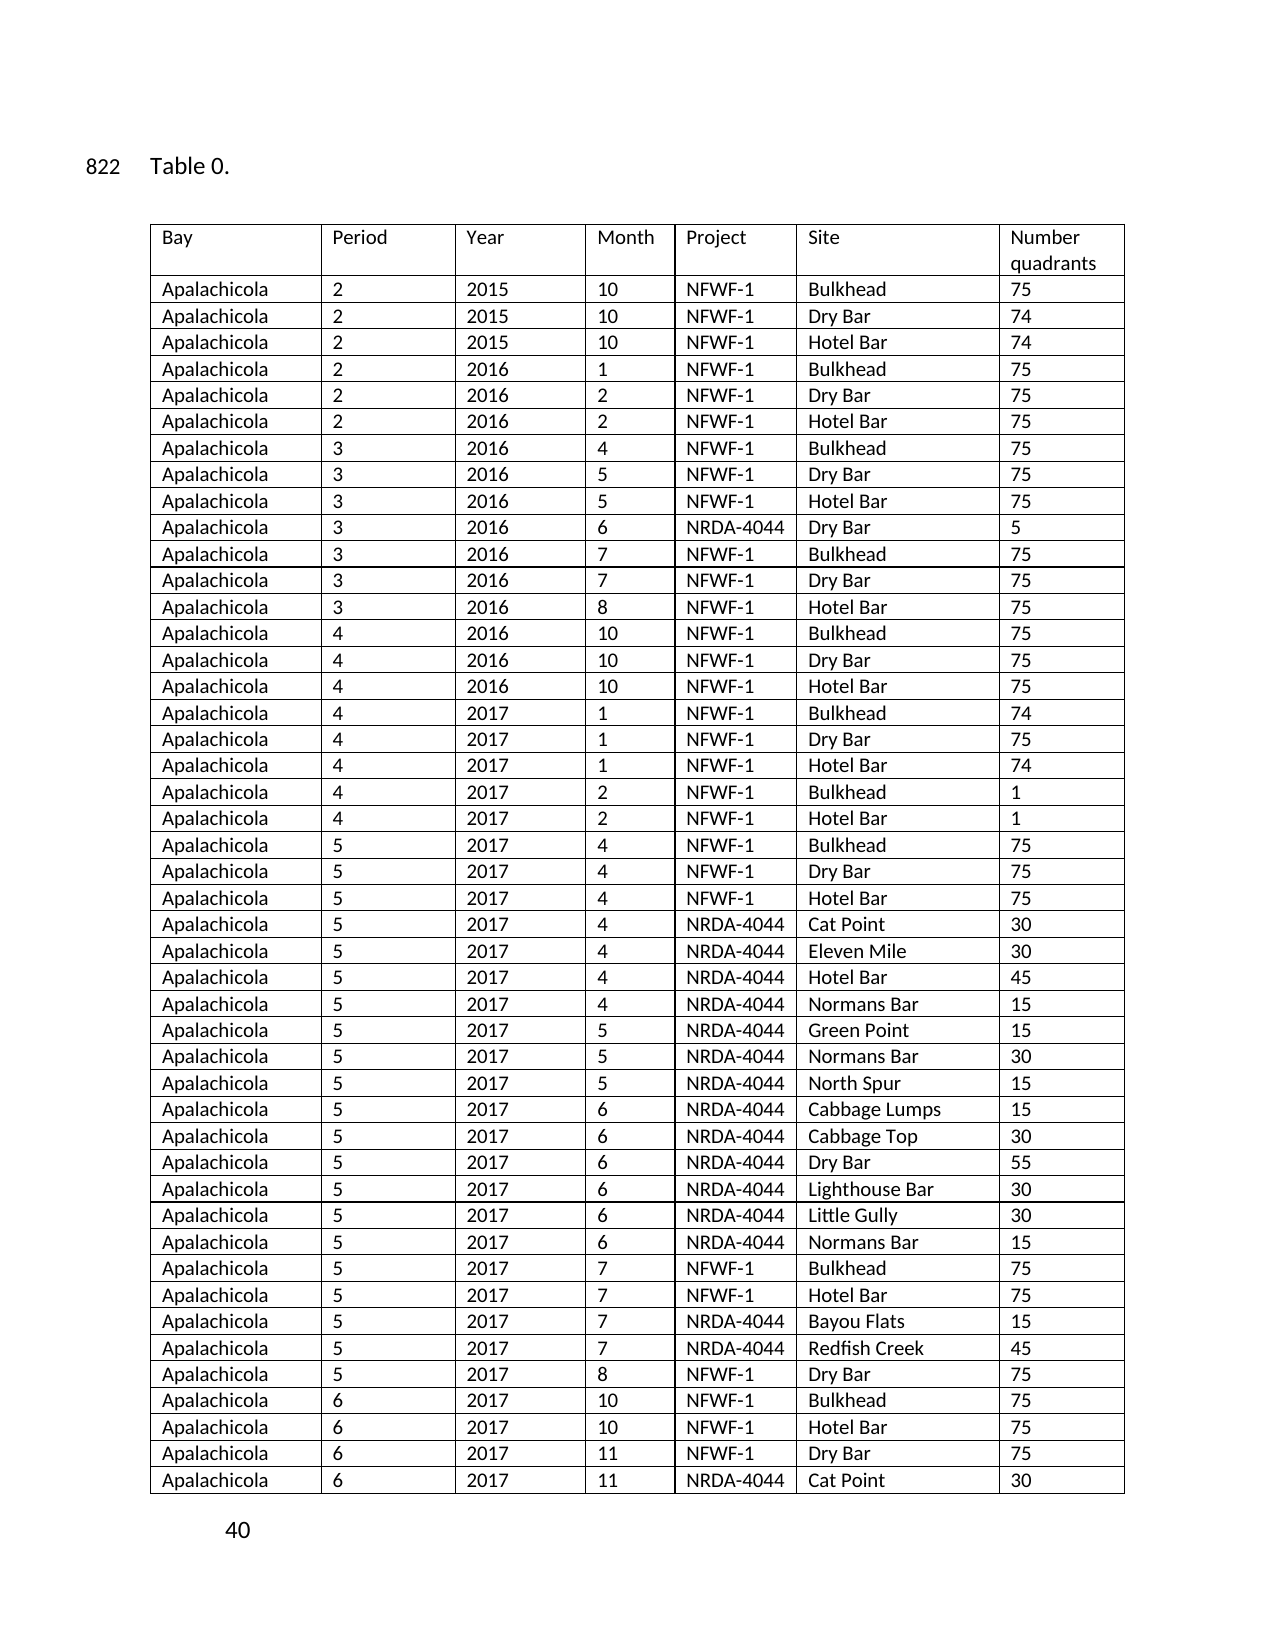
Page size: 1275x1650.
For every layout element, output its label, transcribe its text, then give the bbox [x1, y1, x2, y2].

table_cell 5 [322, 911, 455, 937]
table_cell 2017 [456, 1176, 585, 1201]
table_cell 2016 [456, 409, 585, 434]
table_cell NFWF-1 [676, 568, 796, 593]
table_cell 75 [1000, 859, 1124, 884]
table_cell 75 [1000, 488, 1124, 513]
table_cell NFWF-1 [676, 356, 796, 381]
table_cell Hotel Bar [797, 673, 999, 699]
table_cell 5 [586, 1017, 674, 1043]
table_cell 10 [586, 1388, 674, 1413]
table_cell 2017 [456, 1070, 585, 1096]
table_cell 2017 [456, 700, 585, 725]
table_cell 75 [1000, 594, 1124, 619]
table_cell Bulkhead [797, 541, 999, 566]
table_cell 7 [586, 541, 674, 566]
table_cell 2017 [456, 1335, 585, 1360]
table_cell Hotel Bar [797, 594, 999, 619]
table_cell Apalachicola [151, 1229, 321, 1254]
table_cell Cat Point [797, 1467, 999, 1492]
table_cell NFWF-1 [676, 462, 796, 487]
table_cell Bulkhead [797, 1388, 999, 1413]
table_cell 2 [322, 303, 455, 328]
table_cell 8 [586, 1361, 674, 1387]
table_cell NFWF-1 [676, 409, 796, 434]
table_cell NRDA-4044 [676, 1070, 796, 1096]
table_cell Hotel Bar [797, 885, 999, 910]
table_cell 5 [322, 1150, 455, 1175]
table_cell NFWF-1 [676, 726, 796, 752]
table_cell Apalachicola [151, 356, 321, 381]
table_cell 2016 [456, 568, 585, 593]
table_cell 5 [322, 1203, 455, 1228]
table_cell 6 [586, 1229, 674, 1254]
table_cell Hotel Bar [797, 329, 999, 355]
table_cell Dry Bar [797, 462, 999, 487]
table_cell 1 [586, 356, 674, 381]
table_cell 6 [586, 1123, 674, 1148]
table_cell Green Point [797, 1017, 999, 1043]
table_cell Apalachicola [151, 991, 321, 1016]
table_cell 6 [322, 1441, 455, 1466]
table_cell 75 [1000, 1361, 1124, 1387]
table_cell 6 [586, 1176, 674, 1201]
table_cell 2017 [456, 1255, 585, 1281]
table_cell Apalachicola [151, 938, 321, 963]
table_cell Dry Bar [797, 726, 999, 752]
table_cell 5 [322, 1123, 455, 1148]
table_cell 2016 [456, 541, 585, 566]
table_cell Dry Bar [797, 515, 999, 540]
table_cell 2 [322, 356, 455, 381]
table_cell Apalachicola [151, 276, 321, 302]
table_cell 6 [322, 1414, 455, 1439]
table_cell Dry Bar [797, 303, 999, 328]
table_cell Bulkhead [797, 356, 999, 381]
table_cell 2016 [456, 673, 585, 699]
table_cell 6 [586, 1203, 674, 1228]
table_cell NRDA-4044 [676, 991, 796, 1016]
table_cell 2016 [456, 647, 585, 672]
table_cell Hotel Bar [797, 753, 999, 778]
table_cell 5 [322, 964, 455, 990]
table_cell NRDA-4044 [676, 1203, 796, 1228]
table_cell Hotel Bar [797, 409, 999, 434]
table_cell 75 [1000, 1282, 1124, 1307]
table_cell 45 [1000, 1335, 1124, 1360]
table_cell NRDA-4044 [676, 1229, 796, 1254]
table_cell NRDA-4044 [676, 1017, 796, 1043]
table_cell 30 [1000, 1467, 1124, 1492]
table_cell 2017 [456, 1203, 585, 1228]
table_cell 4 [322, 700, 455, 725]
table_cell Cabbage Lumps [797, 1097, 999, 1122]
table_cell 2016 [456, 594, 585, 619]
table_cell 2017 [456, 1097, 585, 1122]
table_cell Little Gully [797, 1203, 999, 1228]
table_cell 75 [1000, 541, 1124, 566]
table_cell 5 [586, 1070, 674, 1096]
table_cell Apalachicola [151, 515, 321, 540]
table_cell Apalachicola [151, 462, 321, 487]
table_cell 7 [586, 1335, 674, 1360]
table_cell 2016 [456, 435, 585, 461]
table_cell Apalachicola [151, 1150, 321, 1175]
table_cell 10 [586, 620, 674, 646]
table_cell Apalachicola [151, 568, 321, 593]
table_cell 75 [1000, 435, 1124, 461]
table_cell 75 [1000, 568, 1124, 593]
table_cell NFWF-1 [676, 859, 796, 884]
table_cell 3 [322, 568, 455, 593]
table_cell 3 [322, 541, 455, 566]
table_cell NRDA-4044 [676, 964, 796, 990]
table_cell NRDA-4044 [676, 1097, 796, 1122]
table_cell NFWF-1 [676, 1282, 796, 1307]
table_cell NFWF-1 [676, 673, 796, 699]
table_cell 2016 [456, 356, 585, 381]
table_cell 74 [1000, 700, 1124, 725]
table_header Month [586, 225, 674, 275]
table_cell 15 [1000, 1308, 1124, 1334]
table_cell Apalachicola [151, 1176, 321, 1201]
table_cell 1 [1000, 779, 1124, 804]
table_cell 6 [322, 1467, 455, 1492]
table_header Number quadrants [1000, 225, 1124, 275]
table_cell 5 [322, 885, 455, 910]
table_cell NFWF-1 [676, 1361, 796, 1387]
table_cell 2 [586, 806, 674, 831]
table_cell Apalachicola [151, 1308, 321, 1334]
table_cell 30 [1000, 911, 1124, 937]
table_cell 5 [586, 488, 674, 513]
table_cell NFWF-1 [676, 541, 796, 566]
table_cell 15 [1000, 1097, 1124, 1122]
table_cell 7 [586, 1282, 674, 1307]
table_cell 45 [1000, 964, 1124, 990]
table_cell Dry Bar [797, 1361, 999, 1387]
table_cell Apalachicola [151, 673, 321, 699]
table_header Period [322, 225, 455, 275]
table_cell Dry Bar [797, 1441, 999, 1466]
table_cell 5 [322, 1335, 455, 1360]
table_cell 6 [586, 1097, 674, 1122]
table_cell NFWF-1 [676, 435, 796, 461]
table_cell Apalachicola [151, 1017, 321, 1043]
table_cell 2017 [456, 859, 585, 884]
table_cell 4 [322, 806, 455, 831]
table_cell 2017 [456, 1388, 585, 1413]
table_cell 6 [322, 1388, 455, 1413]
table_cell 2017 [456, 938, 585, 963]
table_cell Apalachicola [151, 753, 321, 778]
table_cell 2016 [456, 620, 585, 646]
table_cell Apalachicola [151, 1414, 321, 1439]
table_cell 7 [586, 1308, 674, 1334]
table_cell Apalachicola [151, 1388, 321, 1413]
table_cell 75 [1000, 1255, 1124, 1281]
table_cell 7 [586, 568, 674, 593]
table_cell Hotel Bar [797, 1282, 999, 1307]
table_cell NFWF-1 [676, 647, 796, 672]
table_cell Apalachicola [151, 1441, 321, 1466]
table_cell Bulkhead [797, 832, 999, 857]
table_cell Apalachicola [151, 409, 321, 434]
table_cell Hotel Bar [797, 1414, 999, 1439]
table_cell 1 [586, 753, 674, 778]
table_cell 30 [1000, 1203, 1124, 1228]
table_cell 1 [586, 700, 674, 725]
table_cell 75 [1000, 726, 1124, 752]
table_cell NRDA-4044 [676, 938, 796, 963]
table_cell 2 [586, 409, 674, 434]
table_cell Apalachicola [151, 806, 321, 831]
table_cell Apalachicola [151, 1282, 321, 1307]
table_cell 75 [1000, 673, 1124, 699]
table_cell 2 [322, 276, 455, 302]
table_cell 2016 [456, 515, 585, 540]
table_cell Cat Point [797, 911, 999, 937]
table_cell Apalachicola [151, 1335, 321, 1360]
table_header Site [797, 225, 999, 275]
table_cell 5 [1000, 515, 1124, 540]
table_cell NFWF-1 [676, 1414, 796, 1439]
table_cell 75 [1000, 382, 1124, 408]
table_cell 2017 [456, 991, 585, 1016]
table_cell 5 [322, 832, 455, 857]
table_cell Apalachicola [151, 382, 321, 408]
table_cell 2016 [456, 462, 585, 487]
table_cell Apalachicola [151, 541, 321, 566]
table_cell 5 [322, 991, 455, 1016]
table_cell 2 [586, 779, 674, 804]
table_cell Lighthouse Bar [797, 1176, 999, 1201]
table_cell Hotel Bar [797, 806, 999, 831]
table_cell 4 [322, 647, 455, 672]
table_cell Normans Bar [797, 991, 999, 1016]
table_cell Apalachicola [151, 859, 321, 884]
table_cell 74 [1000, 303, 1124, 328]
table_cell NFWF-1 [676, 806, 796, 831]
table_cell 2017 [456, 1017, 585, 1043]
table_cell 5 [322, 1097, 455, 1122]
table_cell 75 [1000, 1441, 1124, 1466]
table_cell 2017 [456, 1414, 585, 1439]
table_cell NFWF-1 [676, 382, 796, 408]
table_cell 2017 [456, 1467, 585, 1492]
table_cell Apalachicola [151, 832, 321, 857]
table_cell 2017 [456, 832, 585, 857]
table_cell 5 [322, 1070, 455, 1096]
table_cell 11 [586, 1441, 674, 1466]
table_cell NRDA-4044 [676, 1335, 796, 1360]
table_cell Apalachicola [151, 885, 321, 910]
table_cell NRDA-4044 [676, 1150, 796, 1175]
table_cell NFWF-1 [676, 329, 796, 355]
table_cell 10 [586, 276, 674, 302]
table_cell 15 [1000, 1070, 1124, 1096]
table_cell 4 [586, 911, 674, 937]
table_cell 2017 [456, 1044, 585, 1069]
table_cell Dry Bar [797, 647, 999, 672]
table_cell 4 [586, 964, 674, 990]
table_cell 4 [586, 938, 674, 963]
table_cell 10 [586, 673, 674, 699]
table_cell Apalachicola [151, 1203, 321, 1228]
table_cell NFWF-1 [676, 303, 796, 328]
table_cell 55 [1000, 1150, 1124, 1175]
table_cell Bulkhead [797, 276, 999, 302]
table_cell 2017 [456, 779, 585, 804]
table_cell 30 [1000, 1044, 1124, 1069]
table_cell 5 [586, 462, 674, 487]
table_cell NFWF-1 [676, 488, 796, 513]
table_cell 5 [322, 1282, 455, 1307]
table_cell NFWF-1 [676, 620, 796, 646]
table_cell 4 [586, 859, 674, 884]
table_cell 2017 [456, 1361, 585, 1387]
table_cell NRDA-4044 [676, 1123, 796, 1148]
table_cell 10 [586, 1414, 674, 1439]
table_cell Normans Bar [797, 1044, 999, 1069]
table_cell North Spur [797, 1070, 999, 1096]
table_cell Dry Bar [797, 859, 999, 884]
table_cell 5 [322, 1044, 455, 1069]
table_cell NRDA-4044 [676, 1176, 796, 1201]
table_cell NFWF-1 [676, 753, 796, 778]
table_cell Apalachicola [151, 303, 321, 328]
table_cell 2 [322, 382, 455, 408]
table_cell 5 [322, 1255, 455, 1281]
table_cell 75 [1000, 1388, 1124, 1413]
table_cell 3 [322, 515, 455, 540]
table_cell 2015 [456, 303, 585, 328]
table_cell Cabbage Top [797, 1123, 999, 1148]
table_cell 3 [322, 488, 455, 513]
table_cell 5 [322, 1176, 455, 1201]
table_cell 3 [322, 594, 455, 619]
table_cell Apalachicola [151, 1467, 321, 1492]
table_cell NFWF-1 [676, 779, 796, 804]
table_cell Apalachicola [151, 620, 321, 646]
table_cell 1 [586, 726, 674, 752]
table_cell Apalachicola [151, 1361, 321, 1387]
table_cell 2016 [456, 488, 585, 513]
table_cell Apalachicola [151, 1097, 321, 1122]
table_cell 4 [586, 832, 674, 857]
table_cell 75 [1000, 462, 1124, 487]
table_cell 3 [322, 435, 455, 461]
table_cell NRDA-4044 [676, 515, 796, 540]
table_cell Normans Bar [797, 1229, 999, 1254]
table_cell Apalachicola [151, 911, 321, 937]
table_cell 2015 [456, 329, 585, 355]
table_cell NFWF-1 [676, 1388, 796, 1413]
table_cell Apalachicola [151, 779, 321, 804]
table_cell Dry Bar [797, 568, 999, 593]
table_cell Bulkhead [797, 1255, 999, 1281]
table_cell 2017 [456, 885, 585, 910]
table_cell 74 [1000, 753, 1124, 778]
table_cell Apalachicola [151, 700, 321, 725]
table_header Year [456, 225, 585, 275]
table_header Bay [151, 225, 321, 275]
table_cell NFWF-1 [676, 594, 796, 619]
table_cell NFWF-1 [676, 1255, 796, 1281]
table_cell 75 [1000, 832, 1124, 857]
table_cell 4 [322, 673, 455, 699]
table_cell Bulkhead [797, 435, 999, 461]
table_cell 5 [322, 1361, 455, 1387]
table_cell 3 [322, 462, 455, 487]
table_cell 5 [322, 859, 455, 884]
table_cell Apalachicola [151, 435, 321, 461]
table_cell Bulkhead [797, 779, 999, 804]
table_cell 5 [322, 1229, 455, 1254]
table_cell Eleven Mile [797, 938, 999, 963]
table_cell Hotel Bar [797, 488, 999, 513]
table_cell 2016 [456, 382, 585, 408]
table_cell 10 [586, 647, 674, 672]
table_cell 8 [586, 594, 674, 619]
table_cell Bulkhead [797, 700, 999, 725]
table_cell Apalachicola [151, 647, 321, 672]
table_cell 5 [322, 1308, 455, 1334]
table_cell 75 [1000, 885, 1124, 910]
table_cell Apalachicola [151, 488, 321, 513]
table_cell 2017 [456, 1441, 585, 1466]
table_cell Redfish Creek [797, 1335, 999, 1360]
table_cell 30 [1000, 1176, 1124, 1201]
table_cell 10 [586, 329, 674, 355]
table_cell 2 [322, 329, 455, 355]
table_cell NFWF-1 [676, 700, 796, 725]
table_cell Dry Bar [797, 1150, 999, 1175]
table_cell Apalachicola [151, 1123, 321, 1148]
table_cell Apalachicola [151, 1255, 321, 1281]
table_cell 15 [1000, 991, 1124, 1016]
table_cell 75 [1000, 1414, 1124, 1439]
table_cell 1 [1000, 806, 1124, 831]
table_cell Apalachicola [151, 1044, 321, 1069]
table_cell NFWF-1 [676, 276, 796, 302]
table_cell NRDA-4044 [676, 1044, 796, 1069]
table_cell 4 [586, 885, 674, 910]
table_cell 4 [322, 726, 455, 752]
table_cell 2 [586, 382, 674, 408]
table_cell 4 [586, 435, 674, 461]
table_cell Hotel Bar [797, 964, 999, 990]
table_cell NFWF-1 [676, 1441, 796, 1466]
table_cell Dry Bar [797, 382, 999, 408]
table_cell Apalachicola [151, 726, 321, 752]
table_cell Apalachicola [151, 1070, 321, 1096]
table_cell 75 [1000, 356, 1124, 381]
table_cell 4 [322, 753, 455, 778]
table_cell NFWF-1 [676, 885, 796, 910]
table_cell 2 [322, 409, 455, 434]
table_cell 11 [586, 1467, 674, 1492]
table_cell 4 [322, 779, 455, 804]
table_cell 6 [586, 515, 674, 540]
table_cell 2017 [456, 911, 585, 937]
table_cell 5 [322, 938, 455, 963]
table_cell 7 [586, 1255, 674, 1281]
table_cell NRDA-4044 [676, 1308, 796, 1334]
table_cell 75 [1000, 647, 1124, 672]
table_cell 5 [586, 1044, 674, 1069]
table_cell 2017 [456, 753, 585, 778]
table_cell 15 [1000, 1017, 1124, 1043]
table_cell Bulkhead [797, 620, 999, 646]
table_cell 15 [1000, 1229, 1124, 1254]
table_cell Apalachicola [151, 329, 321, 355]
table_cell Apalachicola [151, 594, 321, 619]
table_cell 75 [1000, 276, 1124, 302]
table_header Project [676, 225, 796, 275]
table_cell 30 [1000, 1123, 1124, 1148]
table_cell NRDA-4044 [676, 1467, 796, 1492]
table_cell 4 [586, 991, 674, 1016]
table_cell 75 [1000, 409, 1124, 434]
table_cell NFWF-1 [676, 832, 796, 857]
table_cell 5 [322, 1017, 455, 1043]
table_cell 2015 [456, 276, 585, 302]
table_cell NRDA-4044 [676, 911, 796, 937]
table_cell 74 [1000, 329, 1124, 355]
table_cell 2017 [456, 1229, 585, 1254]
table_cell 2017 [456, 1150, 585, 1175]
table_cell 6 [586, 1150, 674, 1175]
table_cell 30 [1000, 938, 1124, 963]
table_cell 2017 [456, 726, 585, 752]
table_cell 75 [1000, 620, 1124, 646]
table_cell 2017 [456, 806, 585, 831]
table_cell Apalachicola [151, 964, 321, 990]
table_cell 2017 [456, 1308, 585, 1334]
table_cell 2017 [456, 1282, 585, 1307]
table_cell Bayou Flats [797, 1308, 999, 1334]
table_cell 10 [586, 303, 674, 328]
text Table 0. [150, 150, 1125, 181]
table_cell 2017 [456, 1123, 585, 1148]
table_cell 2017 [456, 964, 585, 990]
table_cell 4 [322, 620, 455, 646]
